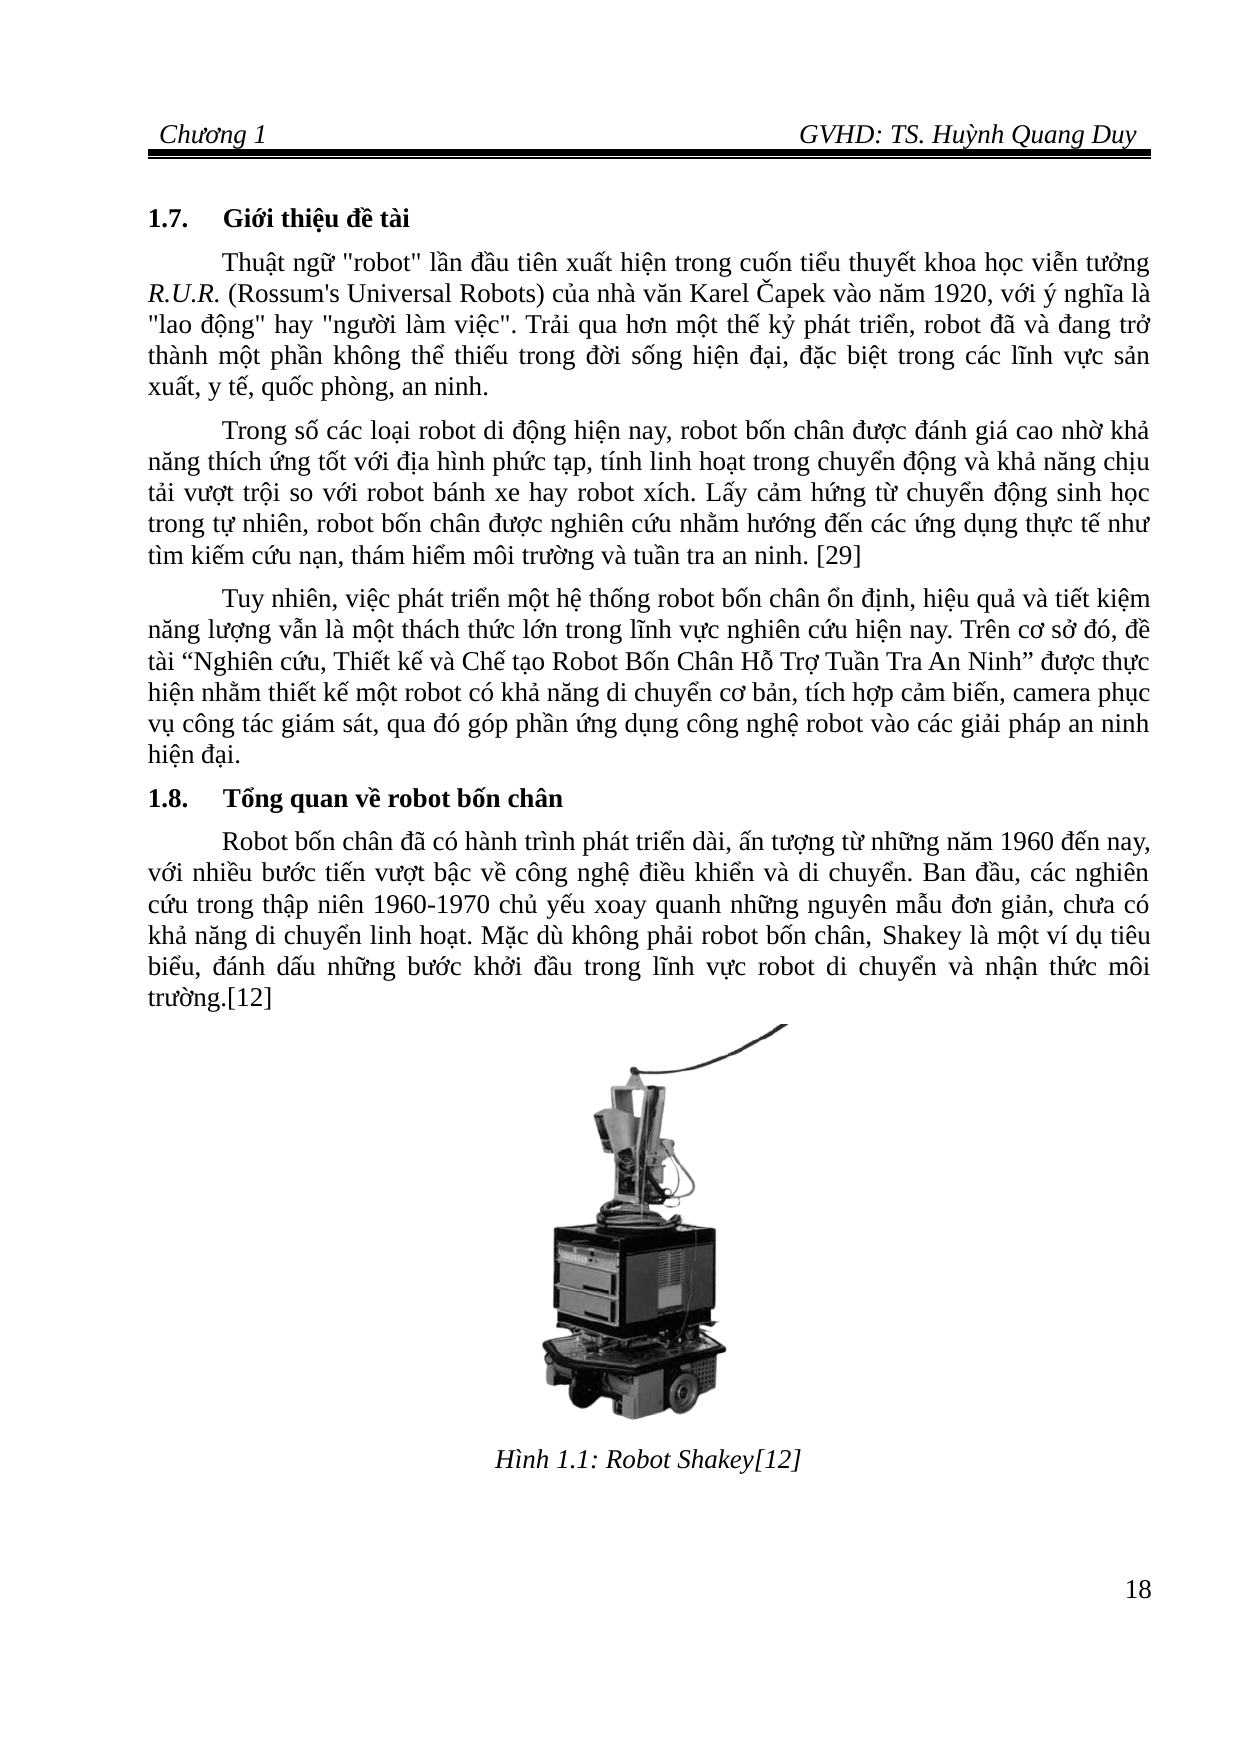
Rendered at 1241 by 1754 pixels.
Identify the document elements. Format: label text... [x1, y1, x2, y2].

list Giới thiệu đề tài [148, 202, 1152, 233]
text Trong số các loại robot di động hiện nay, robot bốn chân được đánh giá cao nhờ khả năng thích ứng tốt với địa hình phức tạp, tính linh hoạt trong chuyển động và khả năng chịu tải vượt trội so với robot bánh xe hay robot xích. Lấy cảm hứng từ chuyển động sinh học trong tự nhiên, robot bốn chân được nghiên cứu nhằm hướng đến các ứng dụng thực tế như tìm kiếm cứu nạn, thám hiểm môi trường và tuần tra an ninh. [29] [148, 414, 1152, 570]
text Hình 1.1: Robot Shakey[12] [148, 1443, 1152, 1474]
text Thuật ngữ "robot" lần đầu tiên xuất hiện trong cuốn tiểu thuyết khoa học viễn tưởng R.U.R. (Rossum's Universal Robots) của nhà văn Karel Čapek vào năm 1920, với ý nghĩa là "lao động" hay "người làm việc". Trải qua hơn một thế kỷ phát triển, robot đã và đang trở thành một phần không thể thiếu trong đời sống hiện đại, đặc biệt trong các lĩnh vực sản xuất, y tế, quốc phòng, an ninh. [148, 246, 1152, 402]
text Robot bốn chân đã có hành trình phát triển dài, ấn tượng từ những năm 1960 đến nay, với nhiều bước tiến vượt bậc về công nghệ điều khiển và di chuyển. Ban đầu, các nghiên cứu trong thập niên 1960-1970 chủ yếu xoay quanh những nguyên mẫu đơn giản, chưa có khả năng di chuyển linh hoạt. Mặc dù không phải robot bốn chân, Shakey là một ví dụ tiêu biểu, đánh dấu những bước khởi đầu trong lĩnh vực robot di chuyển và nhận thức môi trường.[12] [148, 825, 1152, 1012]
text Tuy nhiên, việc phát triển một hệ thống robot bốn chân ổn định, hiệu quả và tiết kiệm năng lượng vẫn là một thách thức lớn trong lĩnh vực nghiên cứu hiện nay. Trên cơ sở đó, đề tài “Nghiên cứu, Thiết kế và Chế tạo Robot Bốn Chân Hỗ Trợ Tuần Tra An Ninh” được thực hiện nhằm thiết kế một robot có khả năng di chuyển cơ bản, tích hợp cảm biến, camera phục vụ công tác giám sát, qua đó góp phần ứng dụng công nghệ robot vào các giải pháp an ninh hiện đại. [148, 582, 1152, 769]
list Tổng quan về robot bốn chân [148, 782, 1152, 813]
picture [372, 1024, 913, 1431]
